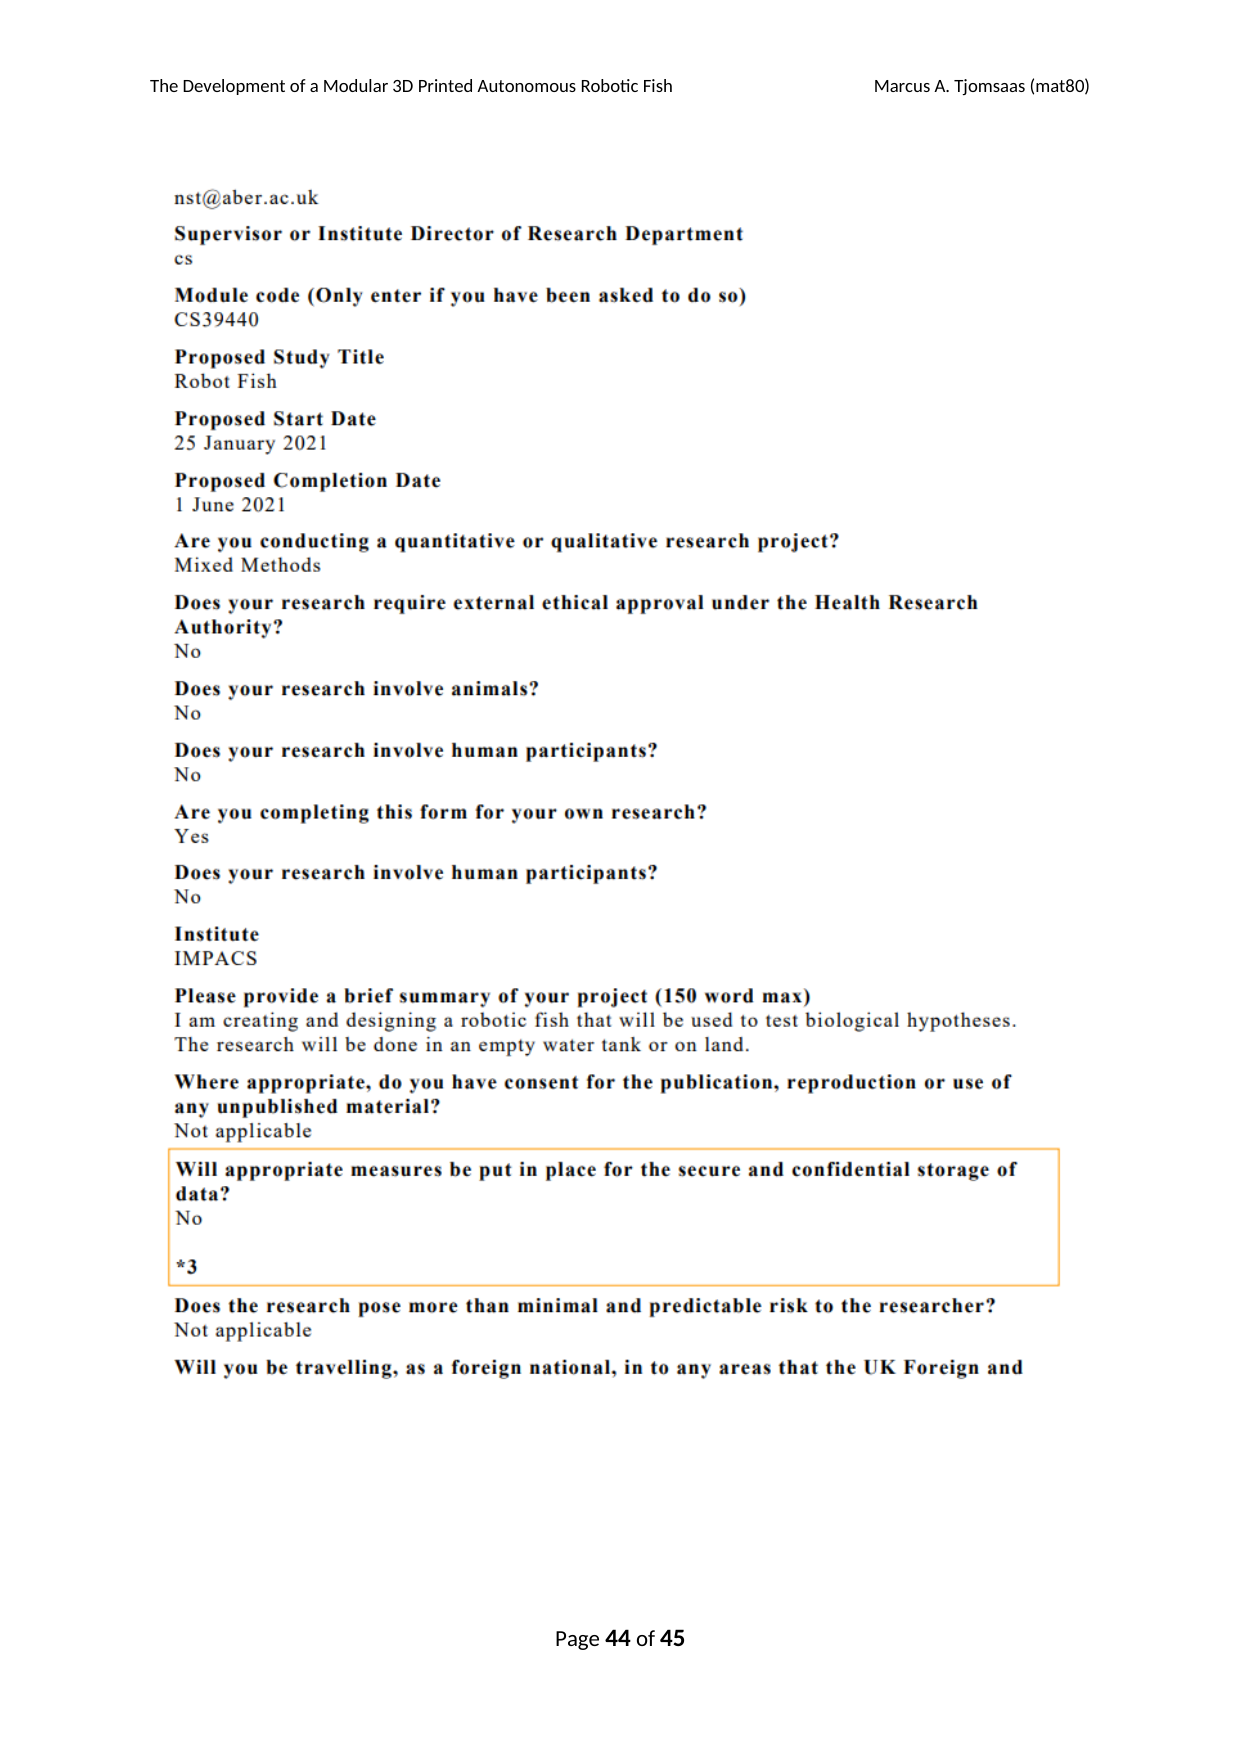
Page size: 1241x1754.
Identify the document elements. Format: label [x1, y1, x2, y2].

picture [150, 150, 1091, 1455]
